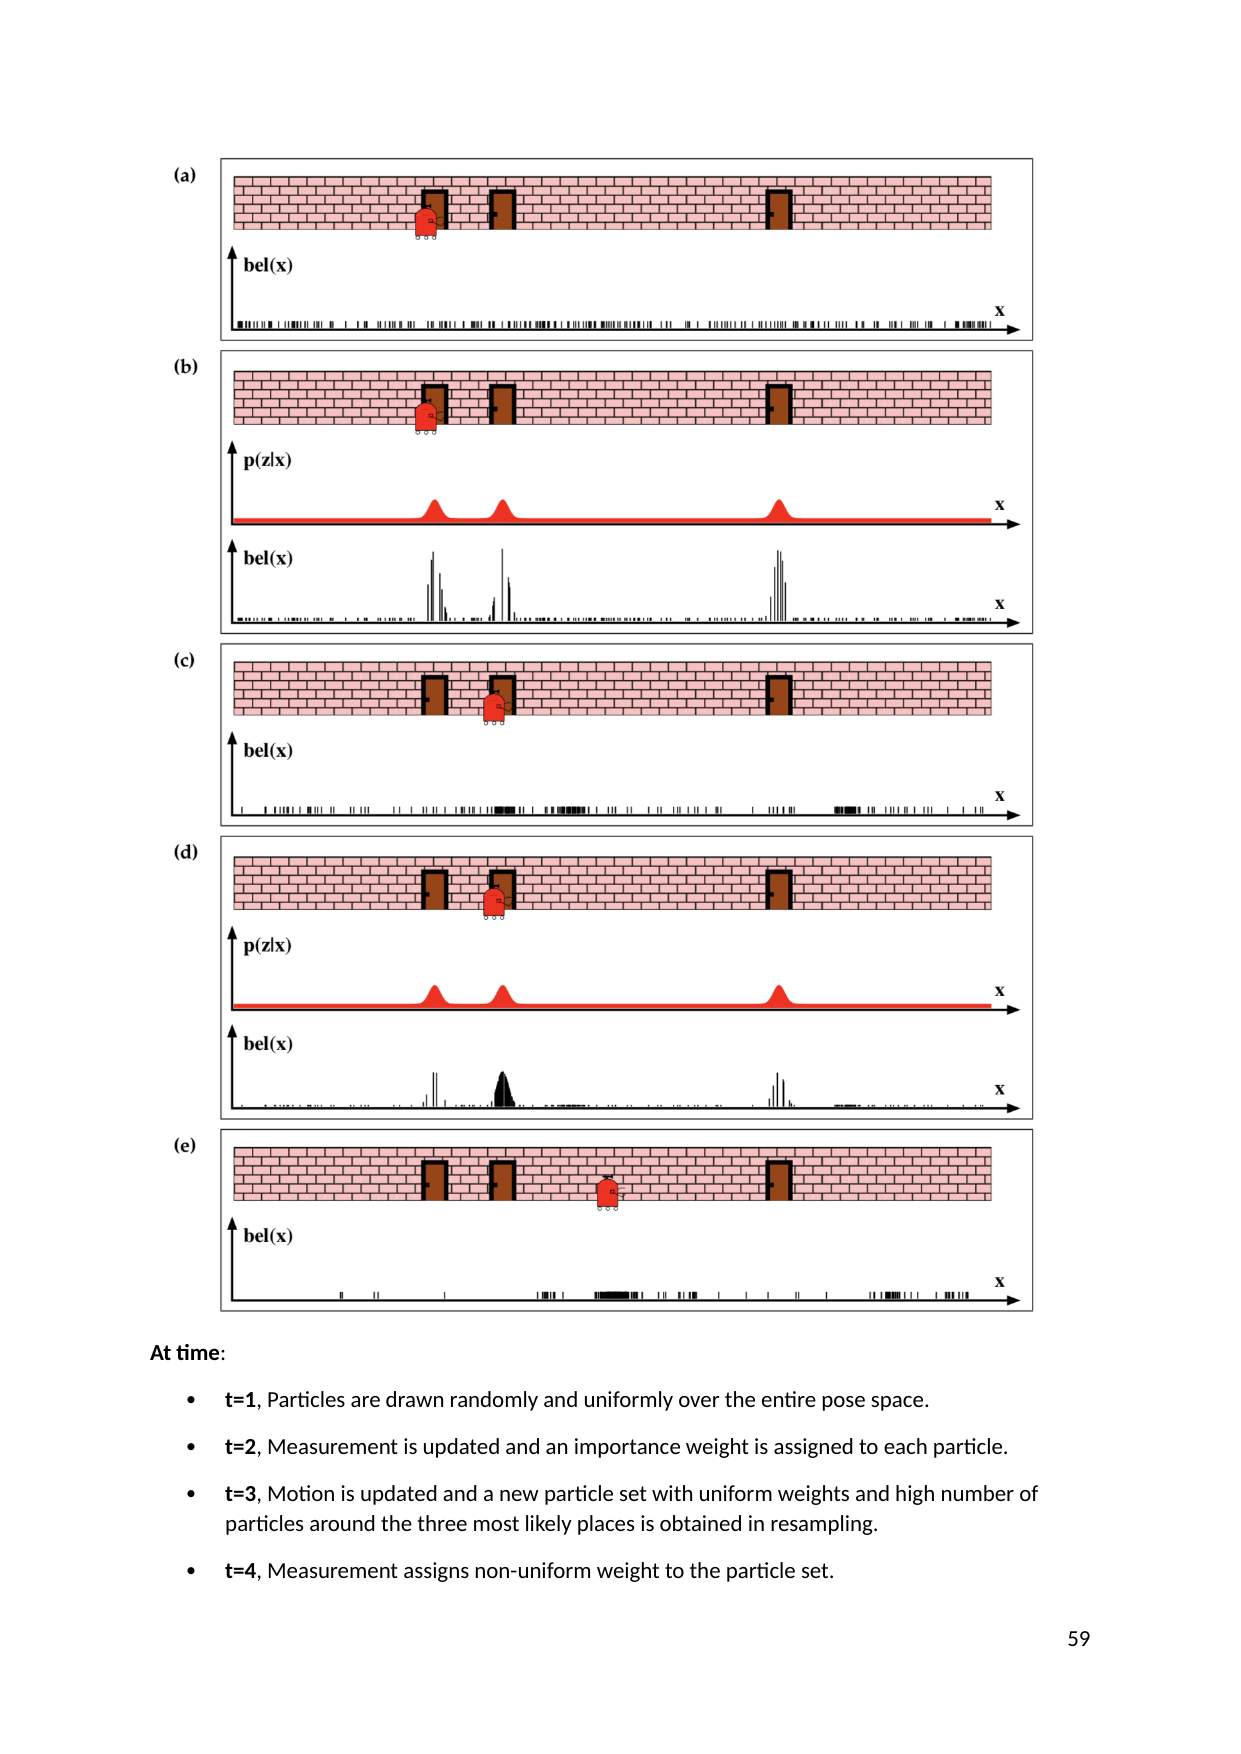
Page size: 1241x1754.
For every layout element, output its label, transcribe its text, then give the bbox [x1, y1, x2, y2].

list t=2, Measurement is updated and an importance weight is assigned to each particle. [187, 1432, 1090, 1460]
list t=1, Particles are drawn randomly and uniformly over the entire pose space. [187, 1385, 1090, 1413]
text At time: [150, 1338, 1090, 1366]
picture [150, 150, 1091, 1320]
list t=4, Measurement assigns non-uniform weight to the particle set. [187, 1556, 1090, 1584]
list t=3, Motion is updated and a new particle set with uniform weights and high number of particles around the three most likely places is obtained in resampling. [187, 1479, 1090, 1537]
